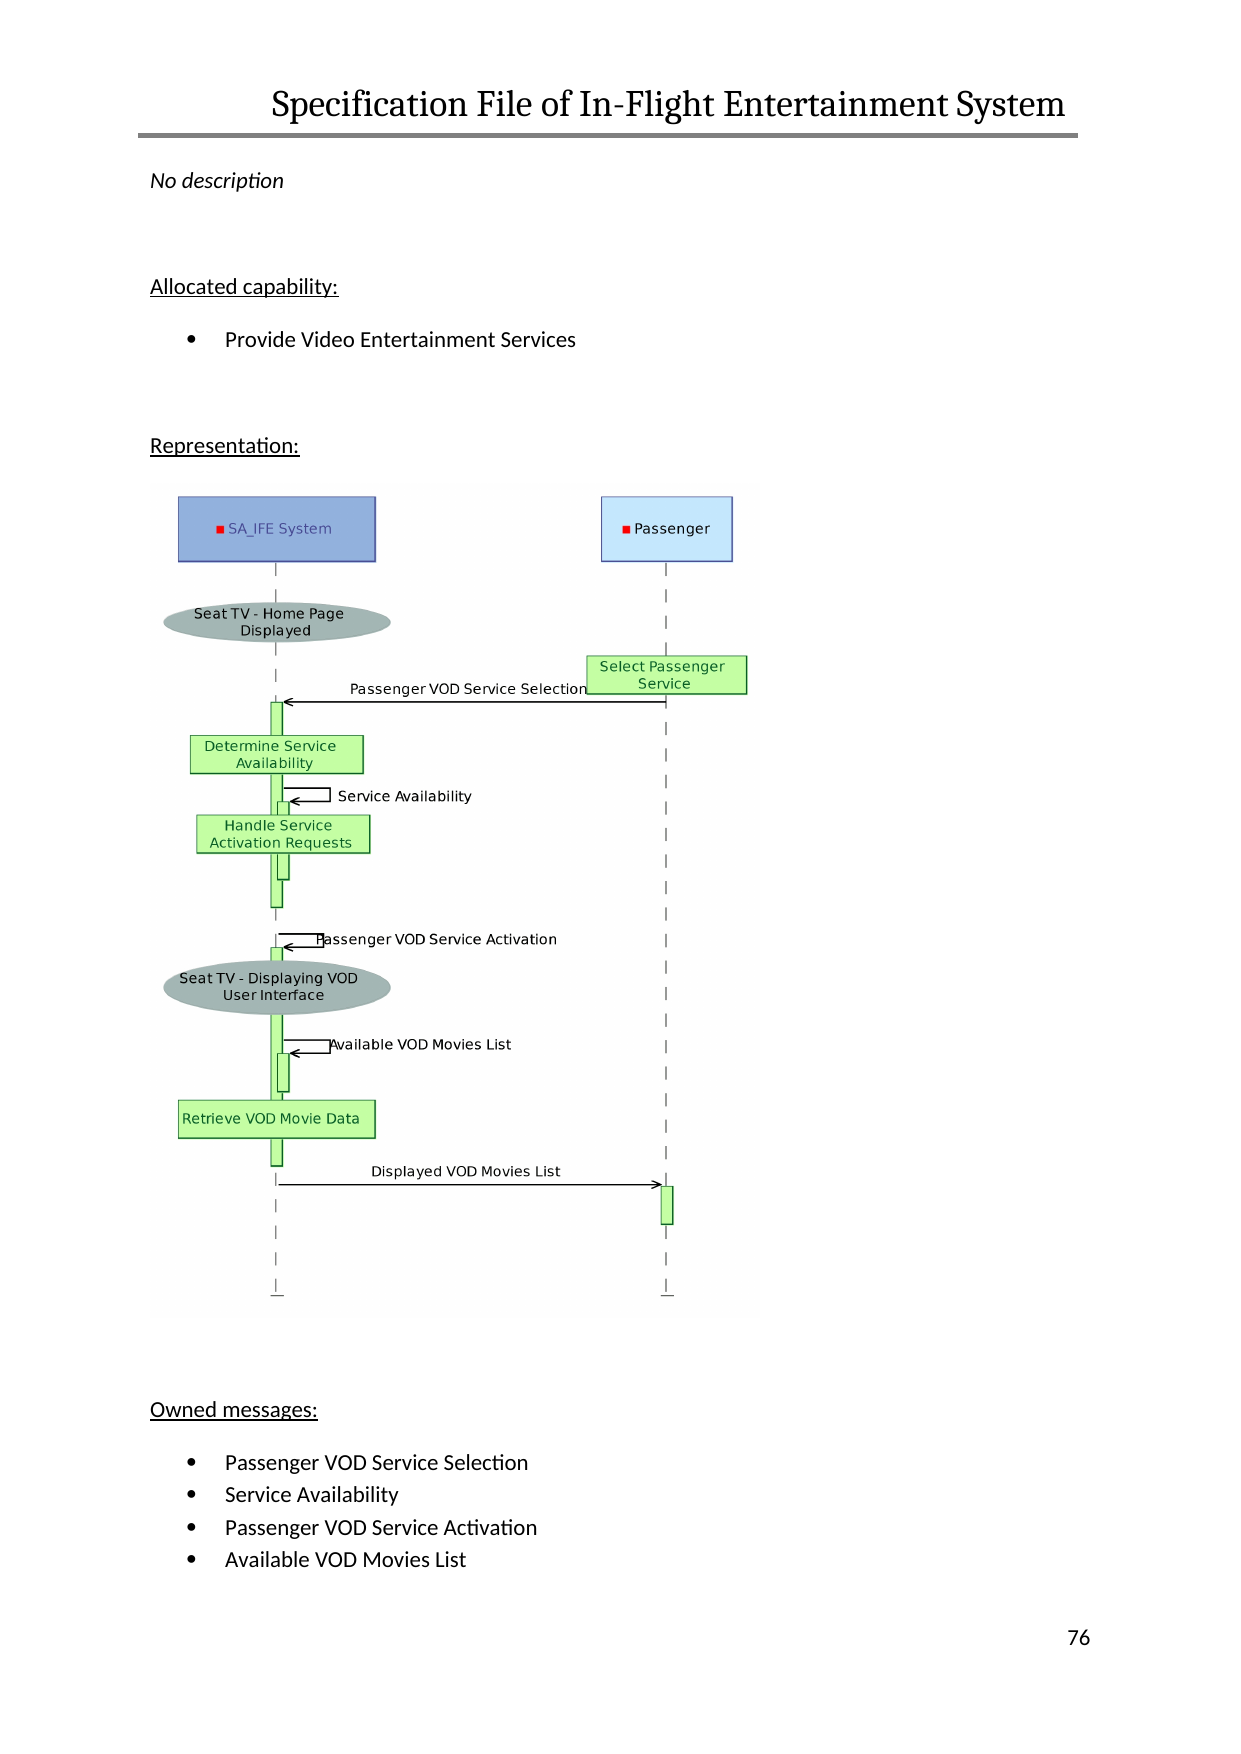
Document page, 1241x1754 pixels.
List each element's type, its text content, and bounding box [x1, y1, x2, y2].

list Service Availability [187, 1481, 1090, 1508]
text Representation: [150, 431, 1090, 459]
text Owned messages: [150, 1395, 1090, 1423]
list Passenger VOD Service Selection [187, 1448, 1090, 1476]
list Passenger VOD Service Activation [187, 1513, 1090, 1541]
text No description [150, 166, 1090, 194]
list Provide Video Entertainment Services [187, 325, 1090, 353]
list Available VOD Movies List [187, 1545, 1090, 1573]
text Allocated capability: [150, 272, 1090, 300]
picture [150, 483, 761, 1318]
